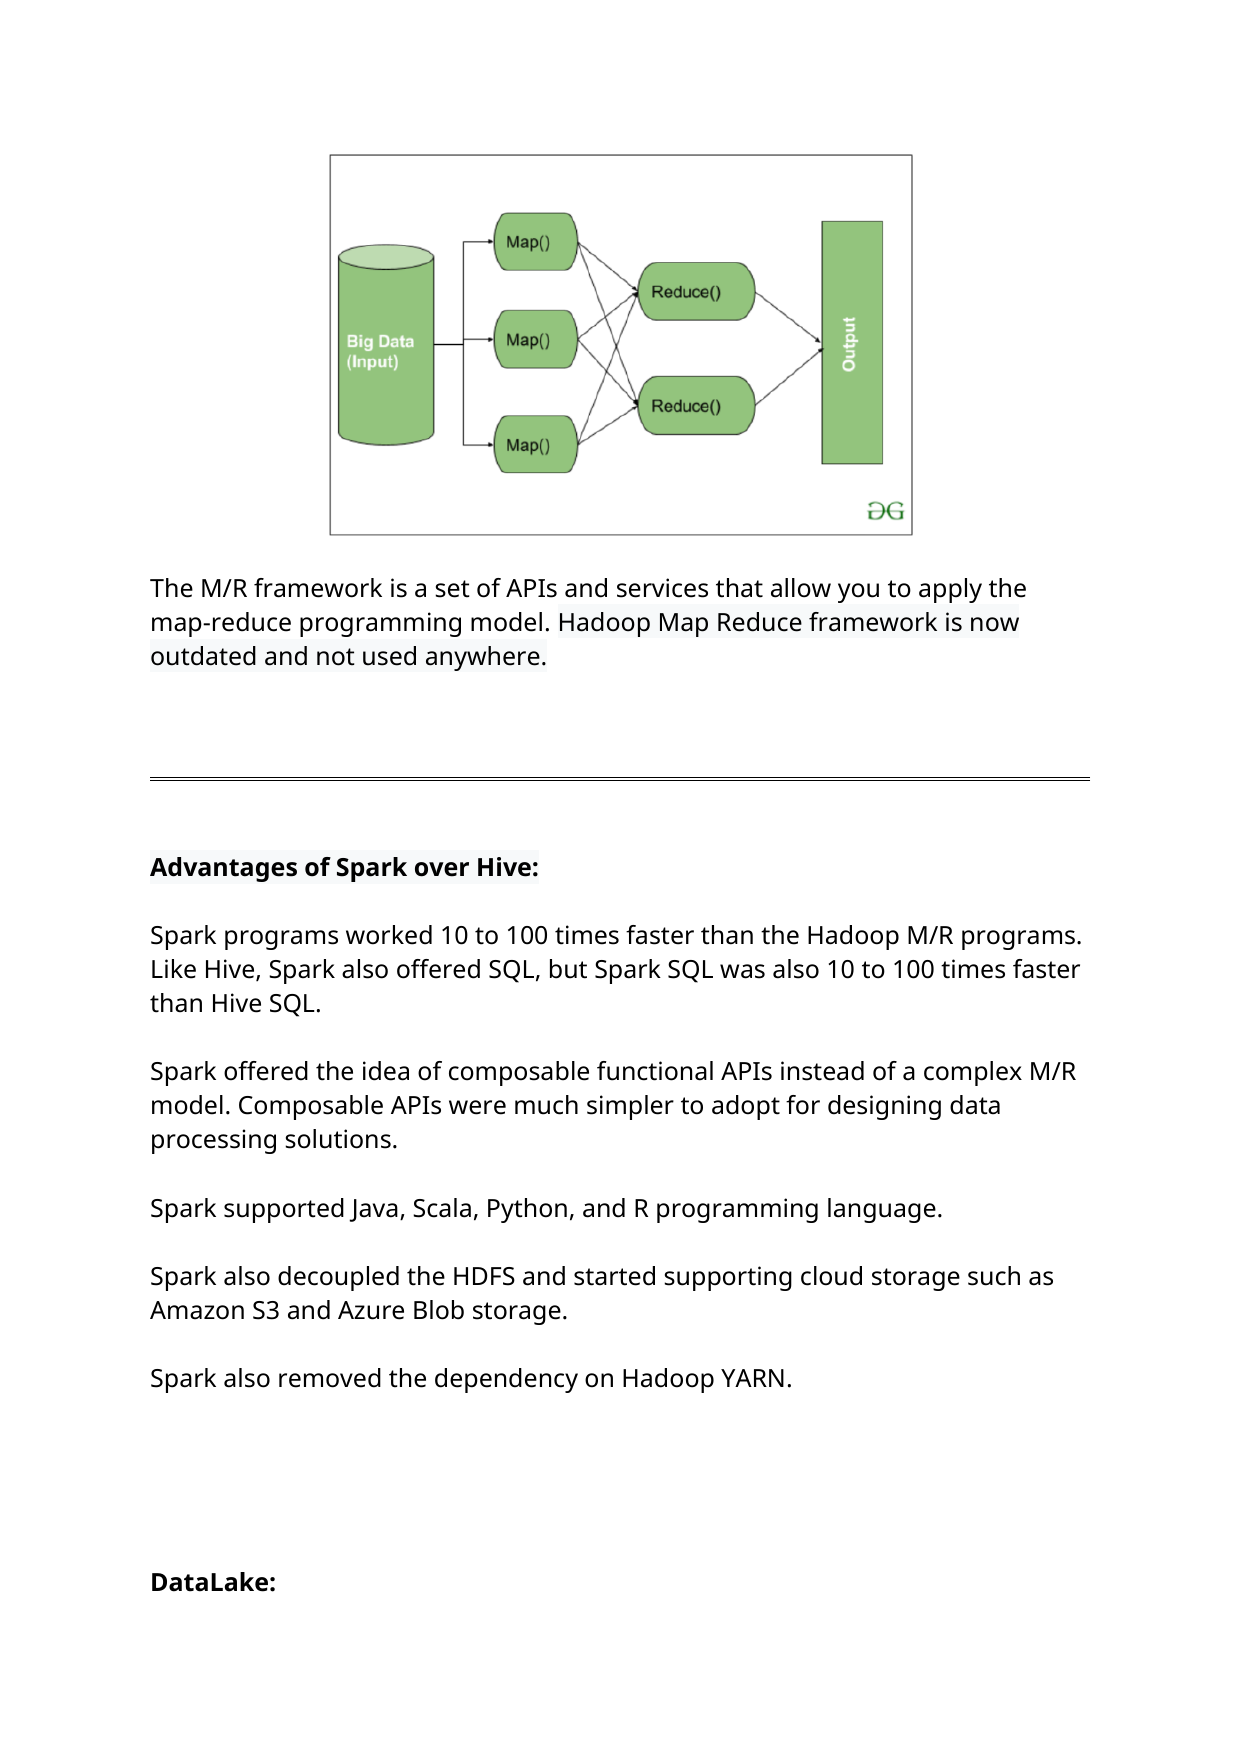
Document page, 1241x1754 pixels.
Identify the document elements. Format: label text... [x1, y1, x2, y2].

text The M/R framework is a set of APIs and services that allow you to apply the map-reduce programming model. Hadoop Map Reduce framework is now outdated and not used anywhere. [150, 570, 1090, 672]
text Spark also removed the dependency on Hadoop YARN. [150, 1361, 1090, 1394]
text Like Hive, Spark also offered SQL, but Spark SQL was also 10 to 100 times faster than Hive SQL. [150, 952, 1090, 1020]
text Spark also decoupled the HDFS and started supporting cloud storage such as Amazon S3 and Azure Blob storage. [150, 1258, 1090, 1326]
picture [326, 150, 914, 537]
text Spark offered the idea of composable functional APIs instead of a complex M/R model. Composable APIs were much simpler to adopt for designing data processing solutions. [150, 1054, 1090, 1156]
text Spark supported Java, Scala, Python, and R programming language. [150, 1190, 1090, 1224]
text Spark programs worked 10 to 100 times faster than the Hadoop M/R programs. [150, 918, 1090, 952]
text DataLake: [150, 1565, 1090, 1599]
text Advantages of Spark over Hive: [150, 849, 1090, 884]
